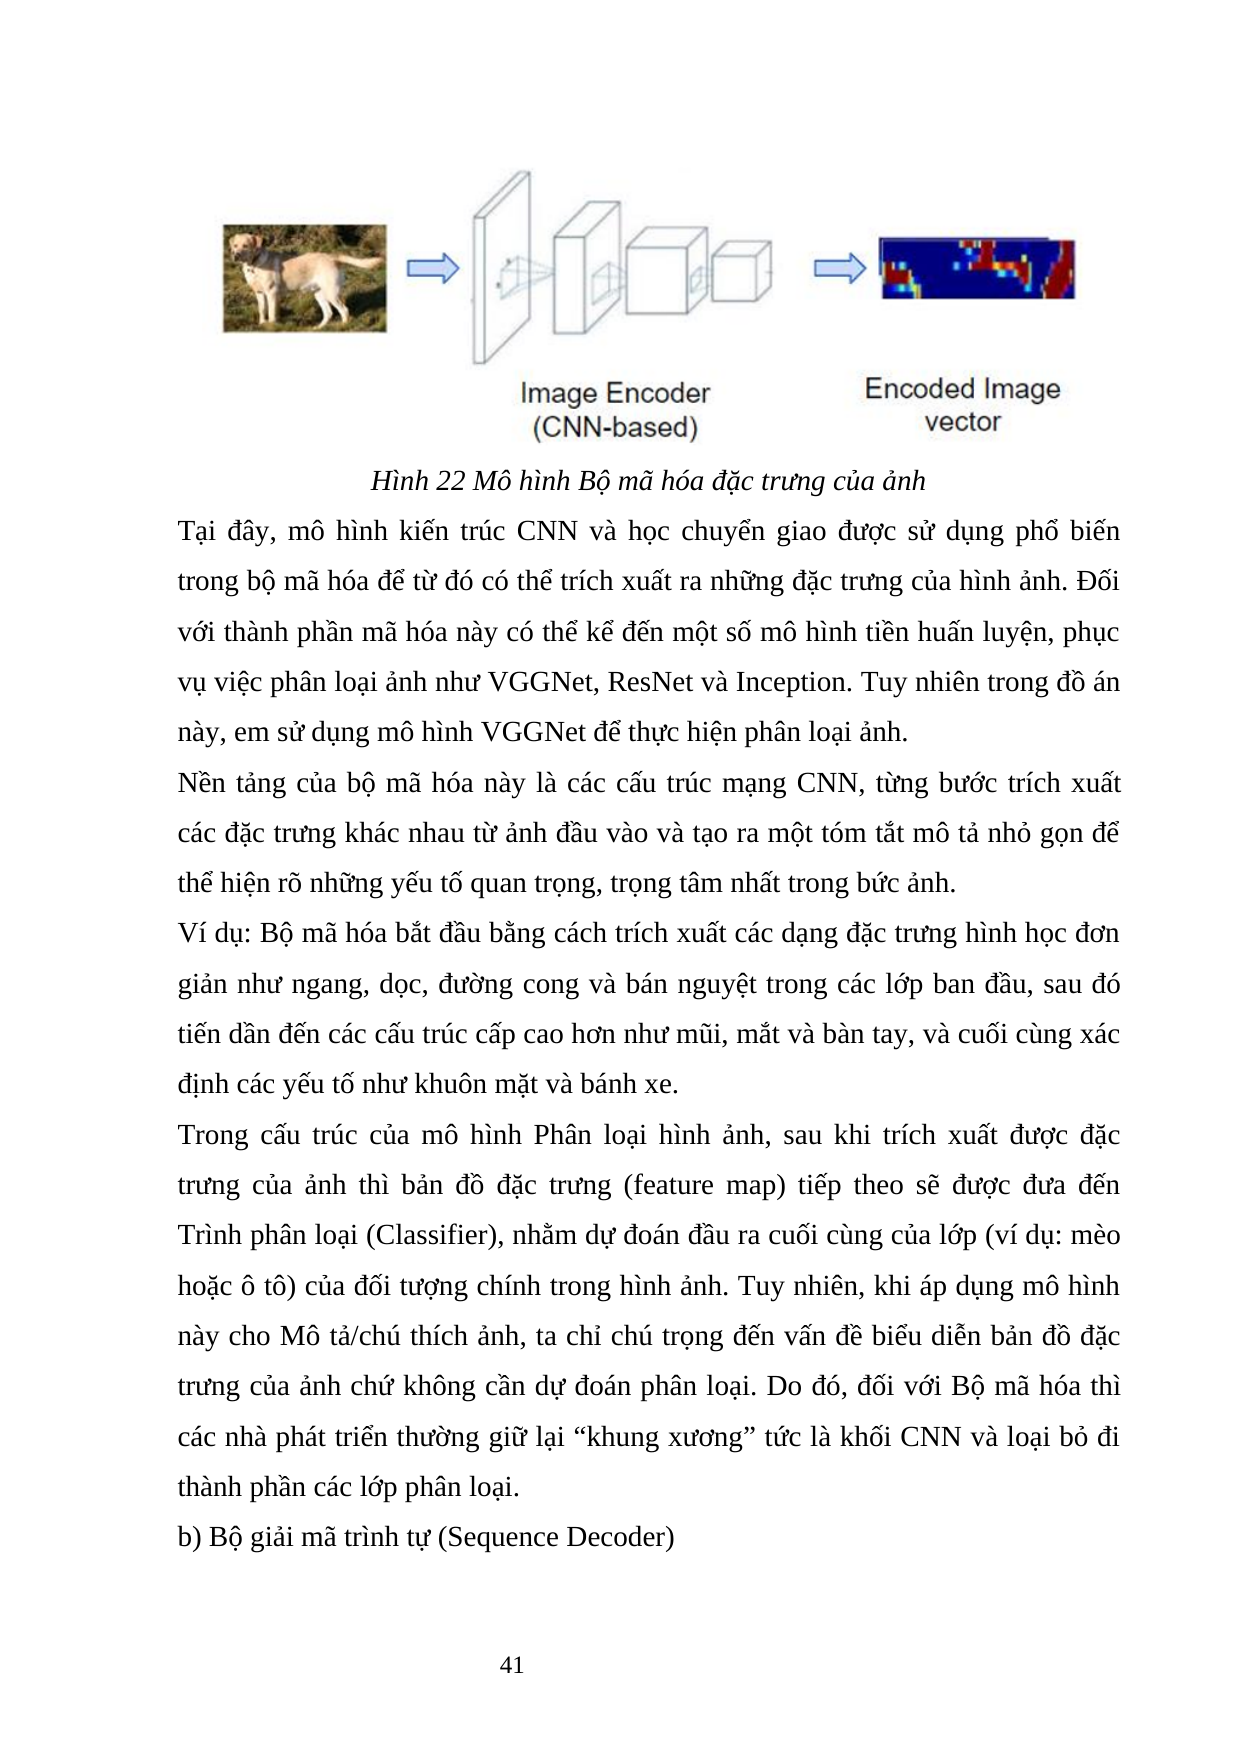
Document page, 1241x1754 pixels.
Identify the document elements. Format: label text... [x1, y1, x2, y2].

text Ví dụ: Bộ mã hóa bắt đầu bằng cách trích xuất các dạng đặc trưng hình học đơn giản như ngang, dọc, đường cong và bán nguyệt trong các lớp ban đầu, sau đó tiến dần đến các cấu trúc cấp cao hơn như mũi, mắt và bàn tay, và cuối cùng xác định các yếu tố như khuôn mặt và bánh xe. [177, 916, 1122, 1100]
picture [177, 118, 1123, 449]
text Nền tảng của bộ mã hóa này là các cấu trúc mạng CNN, từng bước trích xuất các đặc trưng khác nhau từ ảnh đầu vào và tạo ra một tóm tắt mô tả nhỏ gọn để thể hiện rõ những yếu tố quan trọng, trọng tâm nhất trong bức ảnh. [177, 765, 1122, 899]
text Trong cấu trúc của mô hình Phân loại hình ảnh, sau khi trích xuất được đặc trưng của ảnh thì bản đồ đặc trưng (feature map) tiếp theo sẽ được đưa đến Trình phân loại (Classifier), nhằm dự đoán đầu ra cuối cùng của lớp (ví dụ: mèo hoặc ô tô) của đối tượng chính trong hình ảnh. Tuy nhiên, khi áp dụng mô hình này cho Mô tả/chú thích ảnh, ta chỉ chú trọng đến vấn đề biểu diễn bản đồ đặc trưng của ảnh chứ không cần dự đoán phân loại. Do đó, đối với Bộ mã hóa thì các nhà phát triển thường giữ lại “khung xương” tức là khối CNN và loại bỏ đi thành phần các lớp phân loại. [177, 1117, 1122, 1503]
text Hình 22 Mô hình Bộ mã hóa đặc trưng của ảnh [177, 463, 1122, 496]
text b) Bộ giải mã trình tự (Sequence Decoder) [177, 1519, 1122, 1553]
text Tại đây, mô hình kiến trúc CNN và học chuyển giao được sử dụng phổ biến trong bộ mã hóa để từ đó có thể trích xuất ra những đặc trưng của hình ảnh. Đối với thành phần mã hóa này có thể kể đến một số mô hình tiền huấn luyện, phục vụ việc phân loại ảnh như VGGNet, ResNet và Inception. Tuy nhiên trong đồ án này, em sử dụng mô hình VGGNet để thực hiện phân loại ảnh. [177, 513, 1122, 748]
